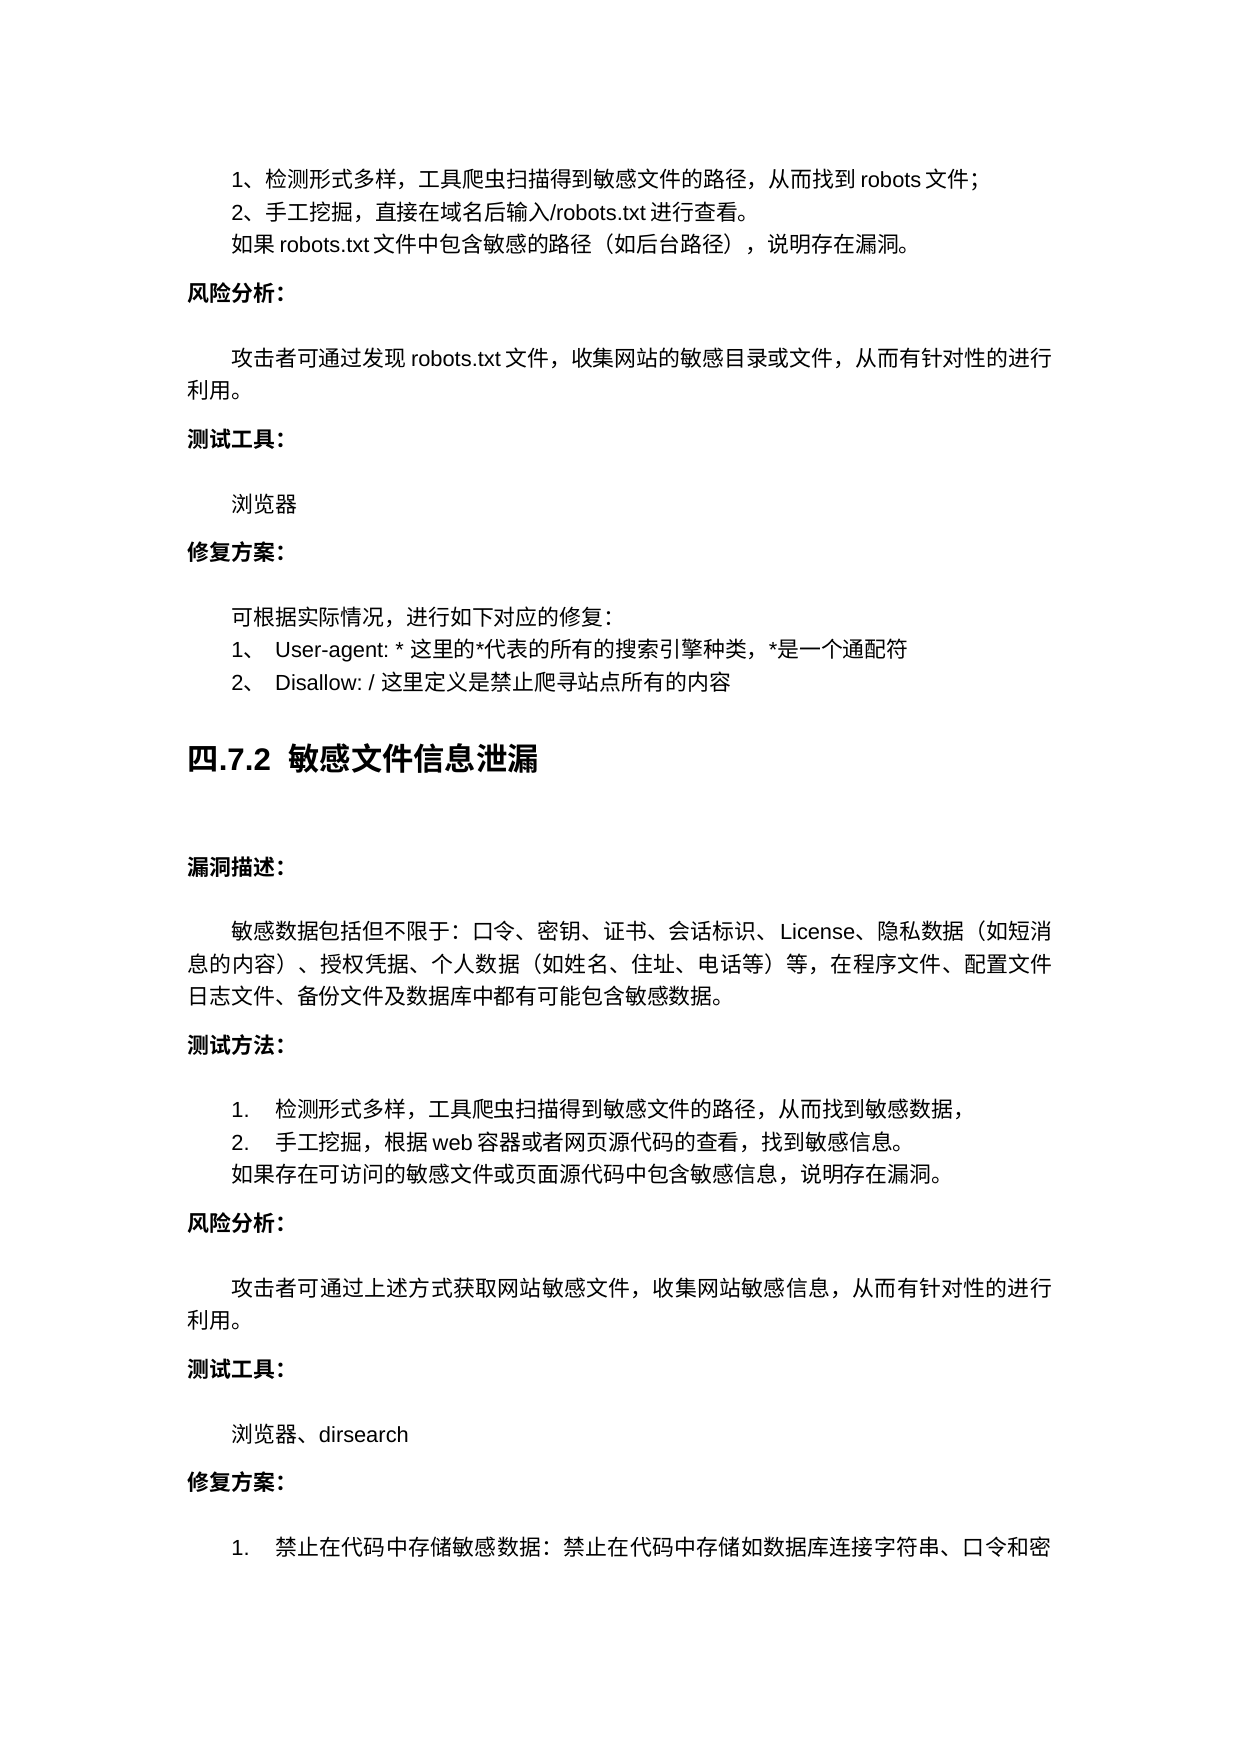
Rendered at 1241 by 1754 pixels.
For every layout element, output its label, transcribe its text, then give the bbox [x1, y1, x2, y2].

text 风险分析： [187, 276, 1053, 308]
text 测试方法： [187, 1027, 1053, 1060]
text 测试工具： [187, 422, 1053, 454]
text 1、 User-agent: * 这里的*代表的所有的搜索引擎种类，*是一个通配符 [187, 632, 1053, 664]
text 1、检测形式多样，工具爬虫扫描得到敏感文件的路径，从而找到robots文件； [187, 162, 1053, 194]
text 攻击者可通过发现robots.txt文件，收集网站的敏感目录或文件，从而有针对性的进行利用。 [187, 340, 1053, 405]
list 手工挖掘，根据web容器或者网页源代码的查看，找到敏感信息。 [231, 1124, 1053, 1157]
list 检测形式多样，工具爬虫扫描得到敏感文件的路径，从而找到敏感数据， [231, 1092, 1053, 1124]
list 敏感文件信息泄漏 [187, 724, 1053, 789]
text 漏洞描述： [187, 849, 1053, 882]
text 修复方案： [187, 1465, 1053, 1497]
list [231, 1529, 1053, 1562]
text 2、手工挖掘，直接在域名后输入/robots.txt进行查看。 [187, 194, 1053, 227]
text 可根据实际情况，进行如下对应的修复： [187, 599, 1053, 632]
text 浏览器、dirsearch [187, 1416, 1053, 1449]
text 如果存在可访问的敏感文件或页面源代码中包含敏感信息，说明存在漏洞。 [187, 1157, 1053, 1189]
text 浏览器 [187, 486, 1053, 519]
text 如果robots.txt文件中包含敏感的路径（如后台路径），说明存在漏洞。 [187, 227, 1053, 259]
text 风险分析： [187, 1206, 1053, 1238]
text 2、 Disallow: / 这里定义是禁止爬寻站点所有的内容 [187, 664, 1053, 697]
text 敏感数据包括但不限于：口令、密钥、证书、会话标识、License、隐私数据（如短消息的内容）、授权凭据、个人数据（如姓名、住址、电话等）等，在程序文件、配置文件、日志文件、备份文件及数据库中都有可能包含敏感数据。 [187, 914, 1053, 1011]
text 攻击者可通过上述方式获取网站敏感文件，收集网站敏感信息，从而有针对性的进行利用。 [187, 1270, 1053, 1335]
text 修复方案： [187, 535, 1053, 567]
text 测试工具： [187, 1352, 1053, 1384]
